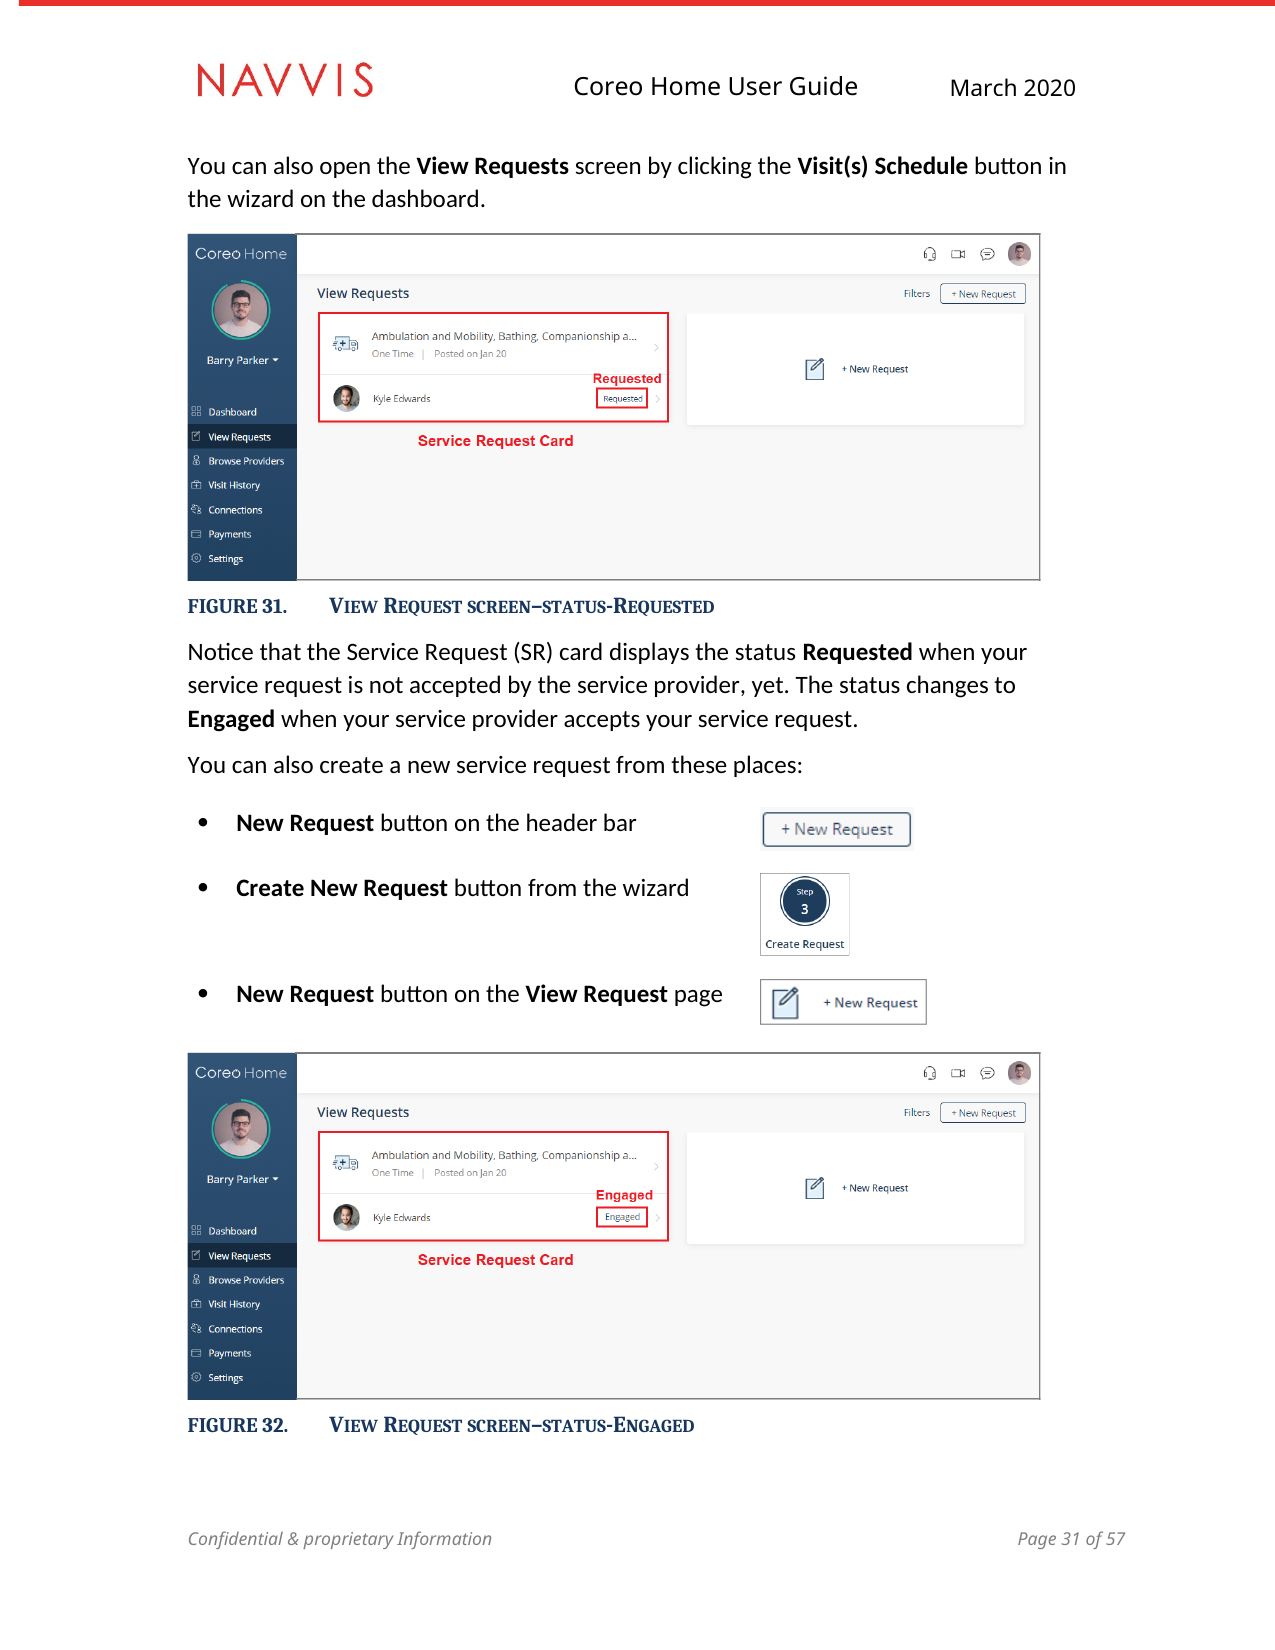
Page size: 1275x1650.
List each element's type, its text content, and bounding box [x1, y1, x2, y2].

text You can also open the View Requests screen by clicking the Visit(s) Schedule button in the wizard on the dashboard. [187, 150, 1087, 214]
picture [760, 807, 914, 851]
text View Request screen–status-Engaged [187, 1412, 1087, 1438]
text View Request screen–status-Requested [187, 593, 1087, 619]
picture [187, 1052, 1041, 1400]
picture [187, 233, 1041, 581]
picture [760, 978, 929, 1027]
table_header [749, 795, 941, 860]
table_cell Create New Request button from the wizard [188, 860, 749, 966]
table_header New Request button on the header bar [188, 795, 749, 860]
table_cell [749, 860, 941, 966]
table_cell New Request button on the View Request page [188, 966, 749, 1036]
text You can also create a new service request from these places: [187, 749, 1087, 779]
picture [187, 55, 383, 104]
text Notice that the Service Request (SR) card displays the status Requested when your service request is not accepted by the service provider, yet. The status changes to Engaged when your service provider accepts your service request. [187, 636, 1087, 733]
table_cell [749, 966, 941, 1036]
picture [760, 872, 850, 956]
